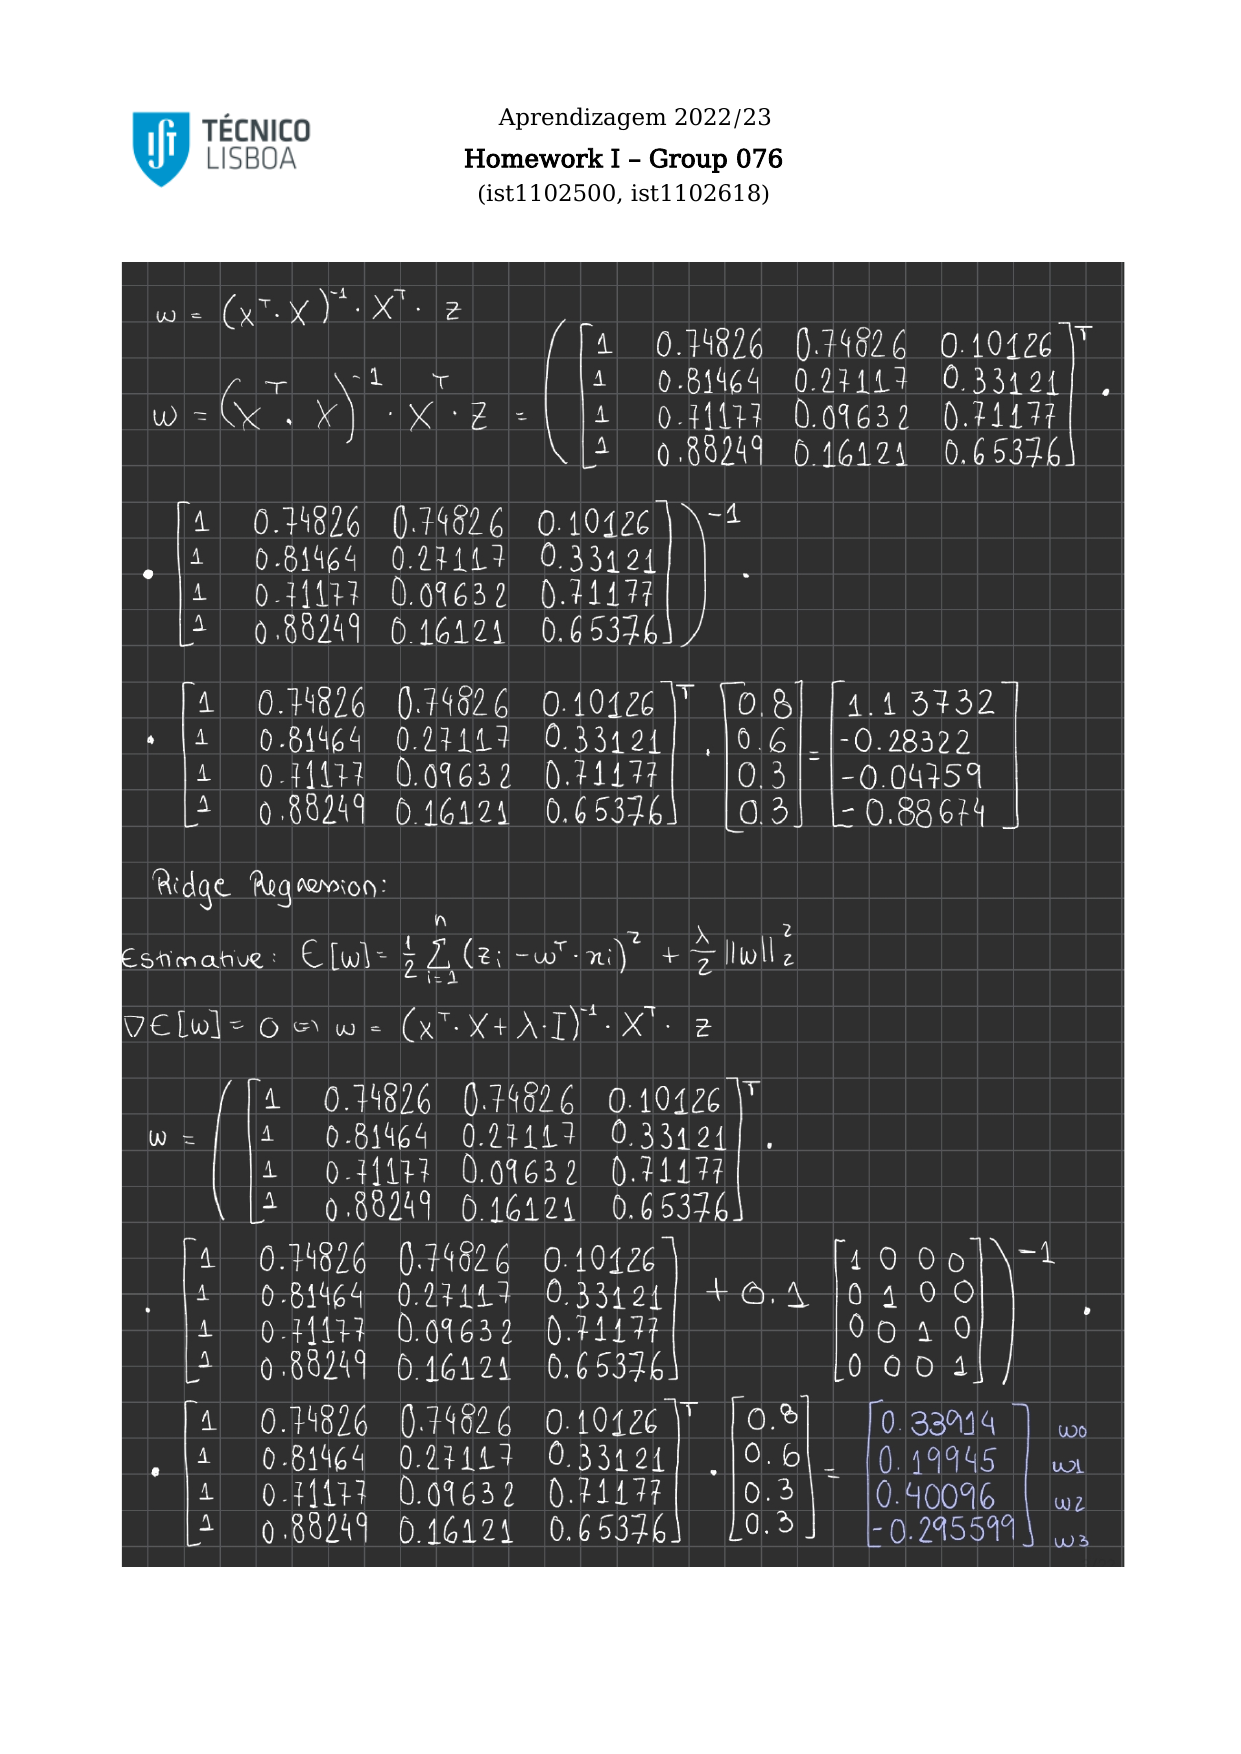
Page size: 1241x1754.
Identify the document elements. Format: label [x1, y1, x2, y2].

picture [121, 262, 1125, 1567]
picture [121, 103, 320, 197]
